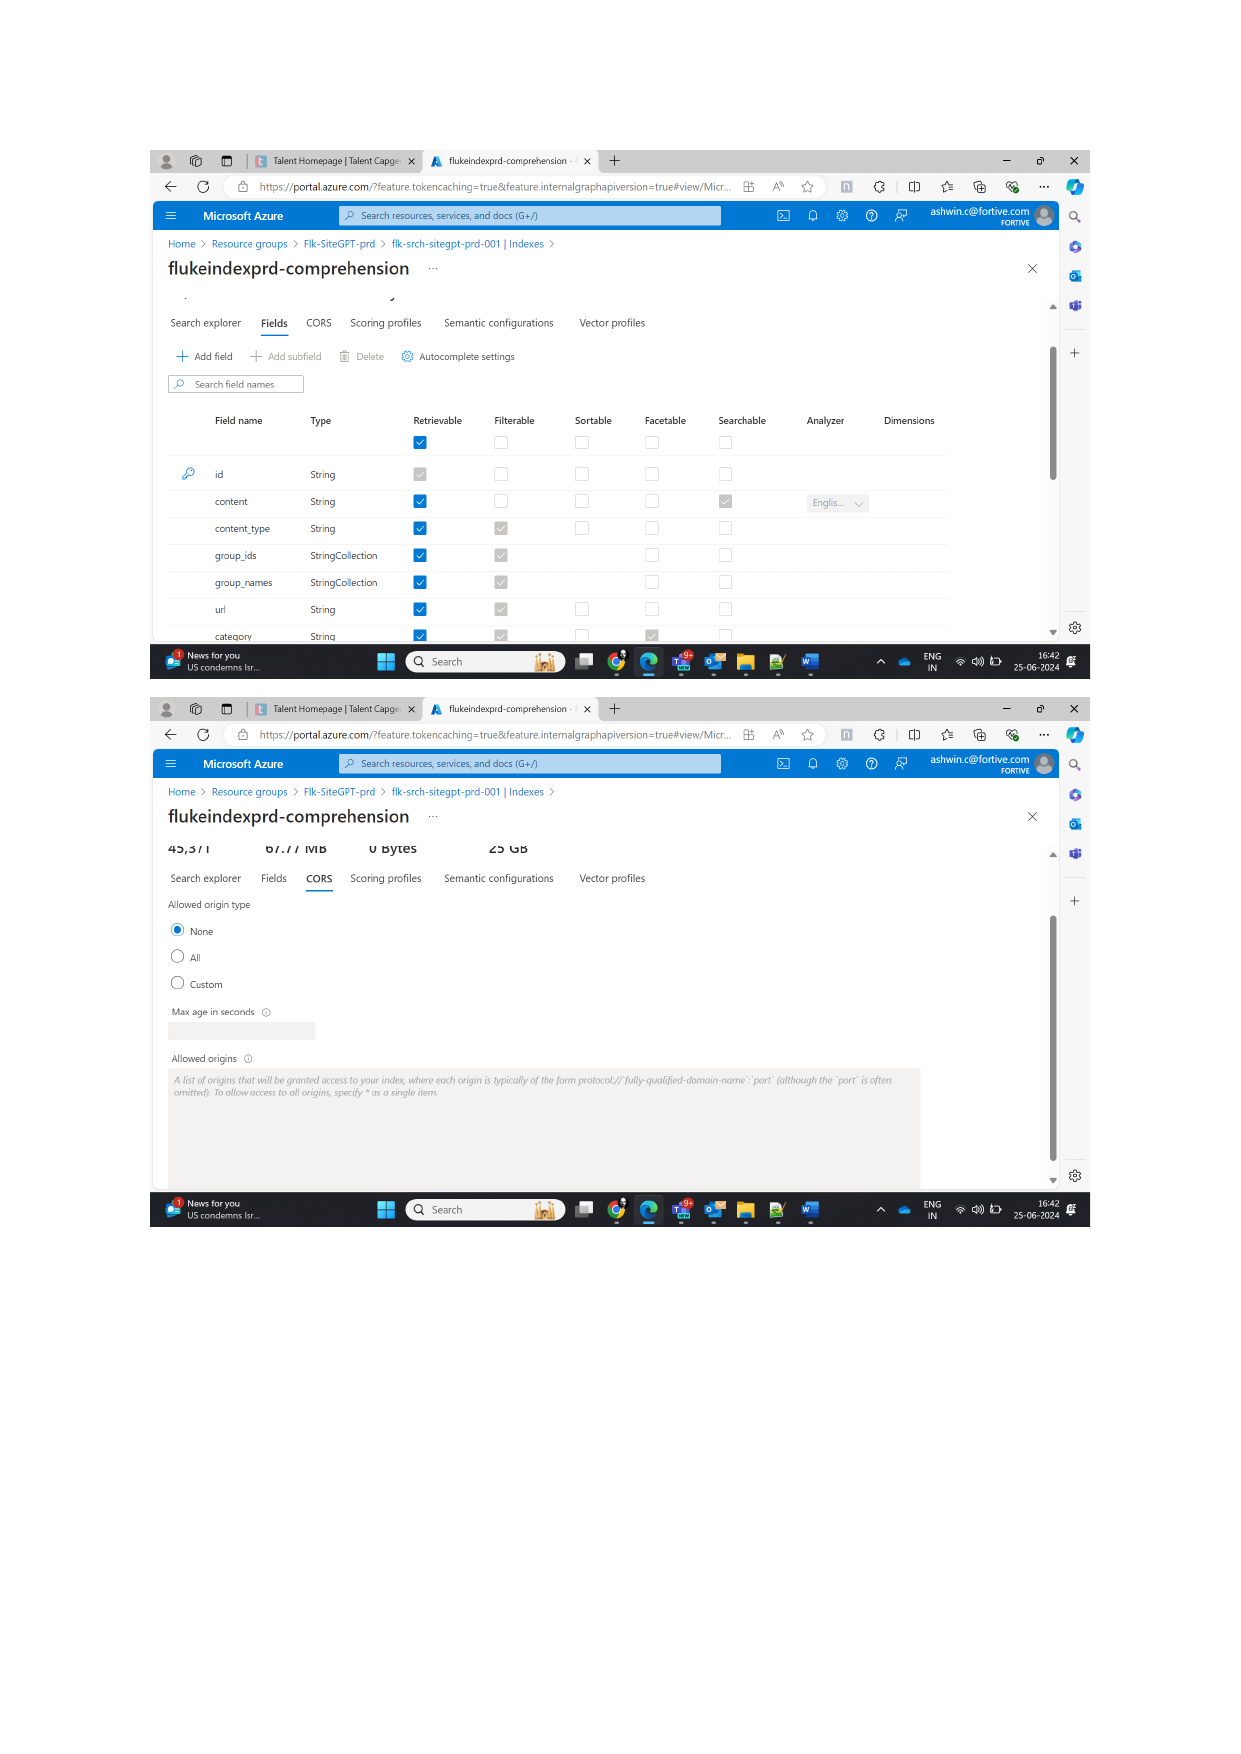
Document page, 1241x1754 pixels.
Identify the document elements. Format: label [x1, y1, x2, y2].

picture [150, 697, 1091, 1227]
picture [150, 150, 1091, 679]
